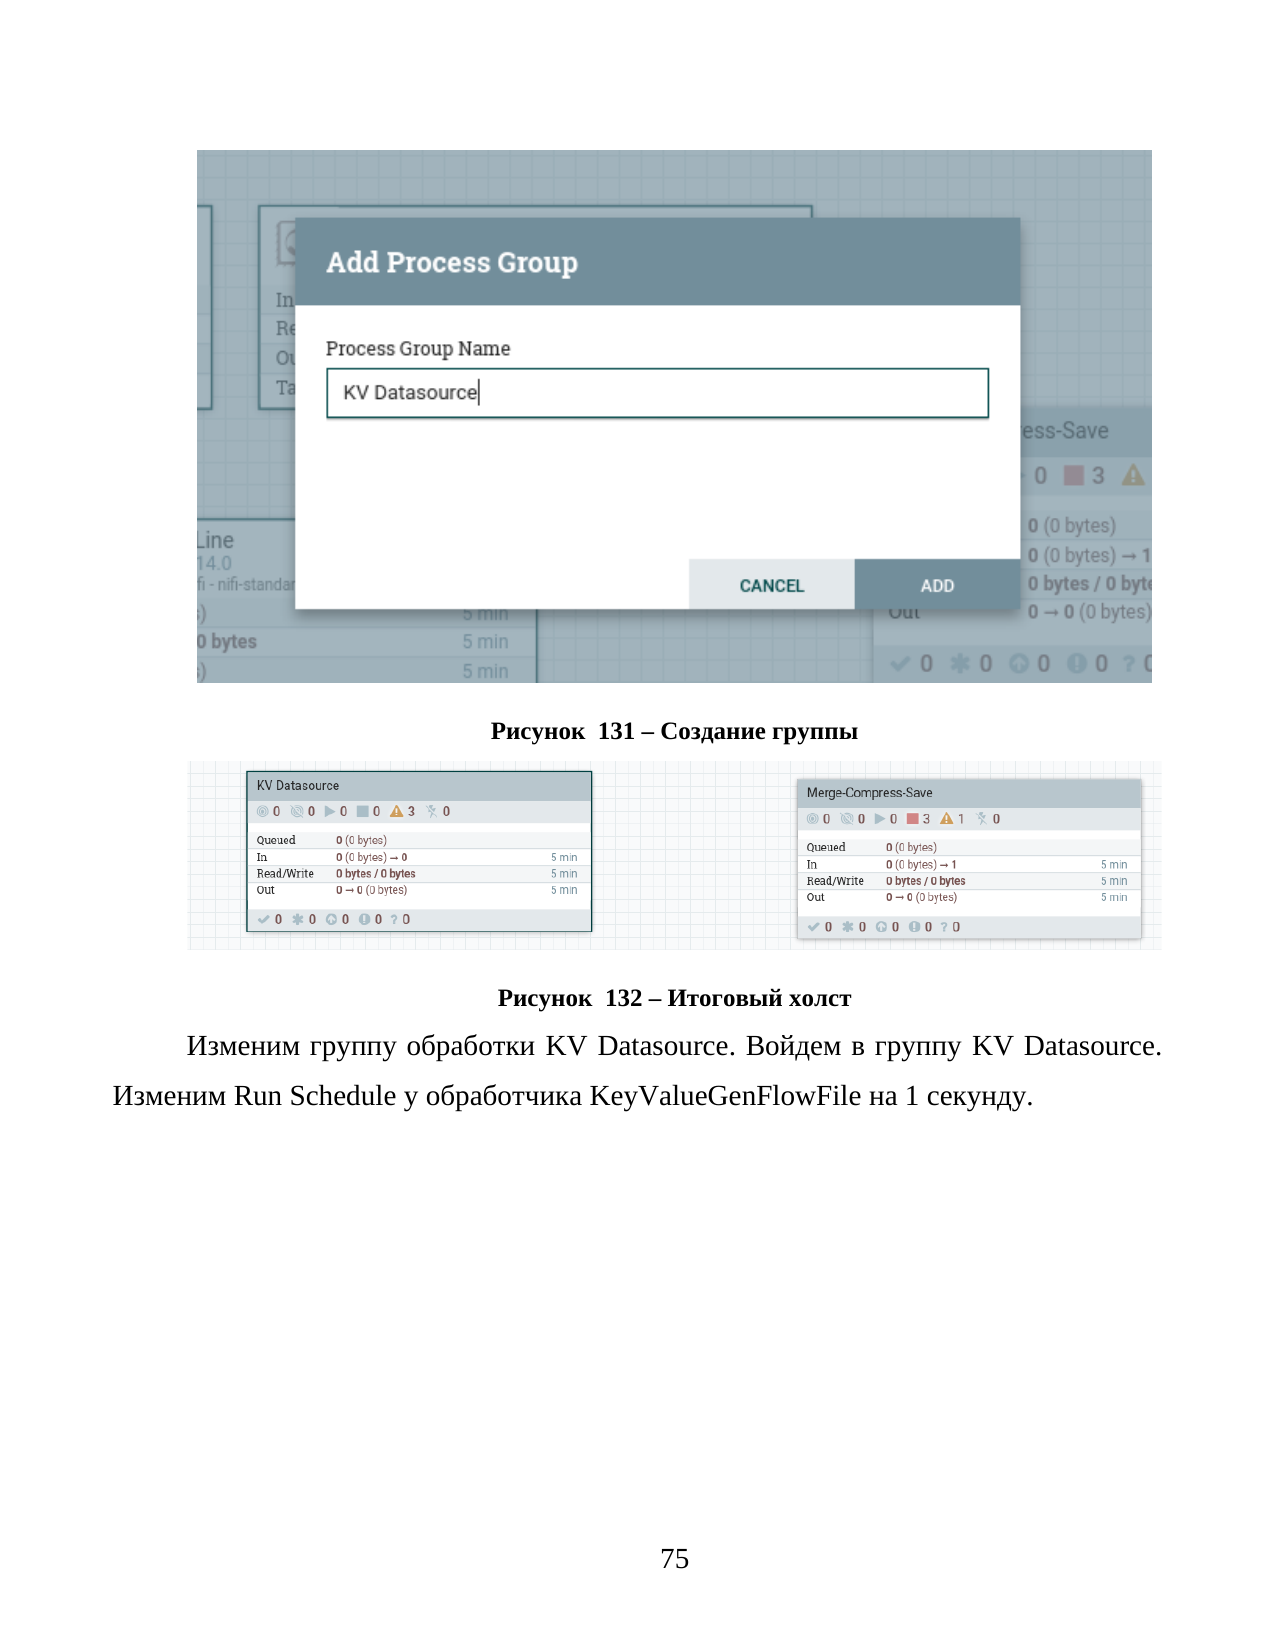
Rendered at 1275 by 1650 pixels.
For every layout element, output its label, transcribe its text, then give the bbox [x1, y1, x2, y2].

text Рисунок 132 – Итоговый холст [112, 983, 1162, 1011]
picture [187, 761, 1162, 950]
picture [197, 150, 1152, 683]
text Изменим группу обработки KV Datasource. Войдем в группу KV Datasource. Изменим Run Schedule у обработчика KeyValueGenFlowFile на 1 секунду. [112, 1028, 1162, 1112]
text Рисунок 131 – Создание группы [112, 716, 1162, 745]
